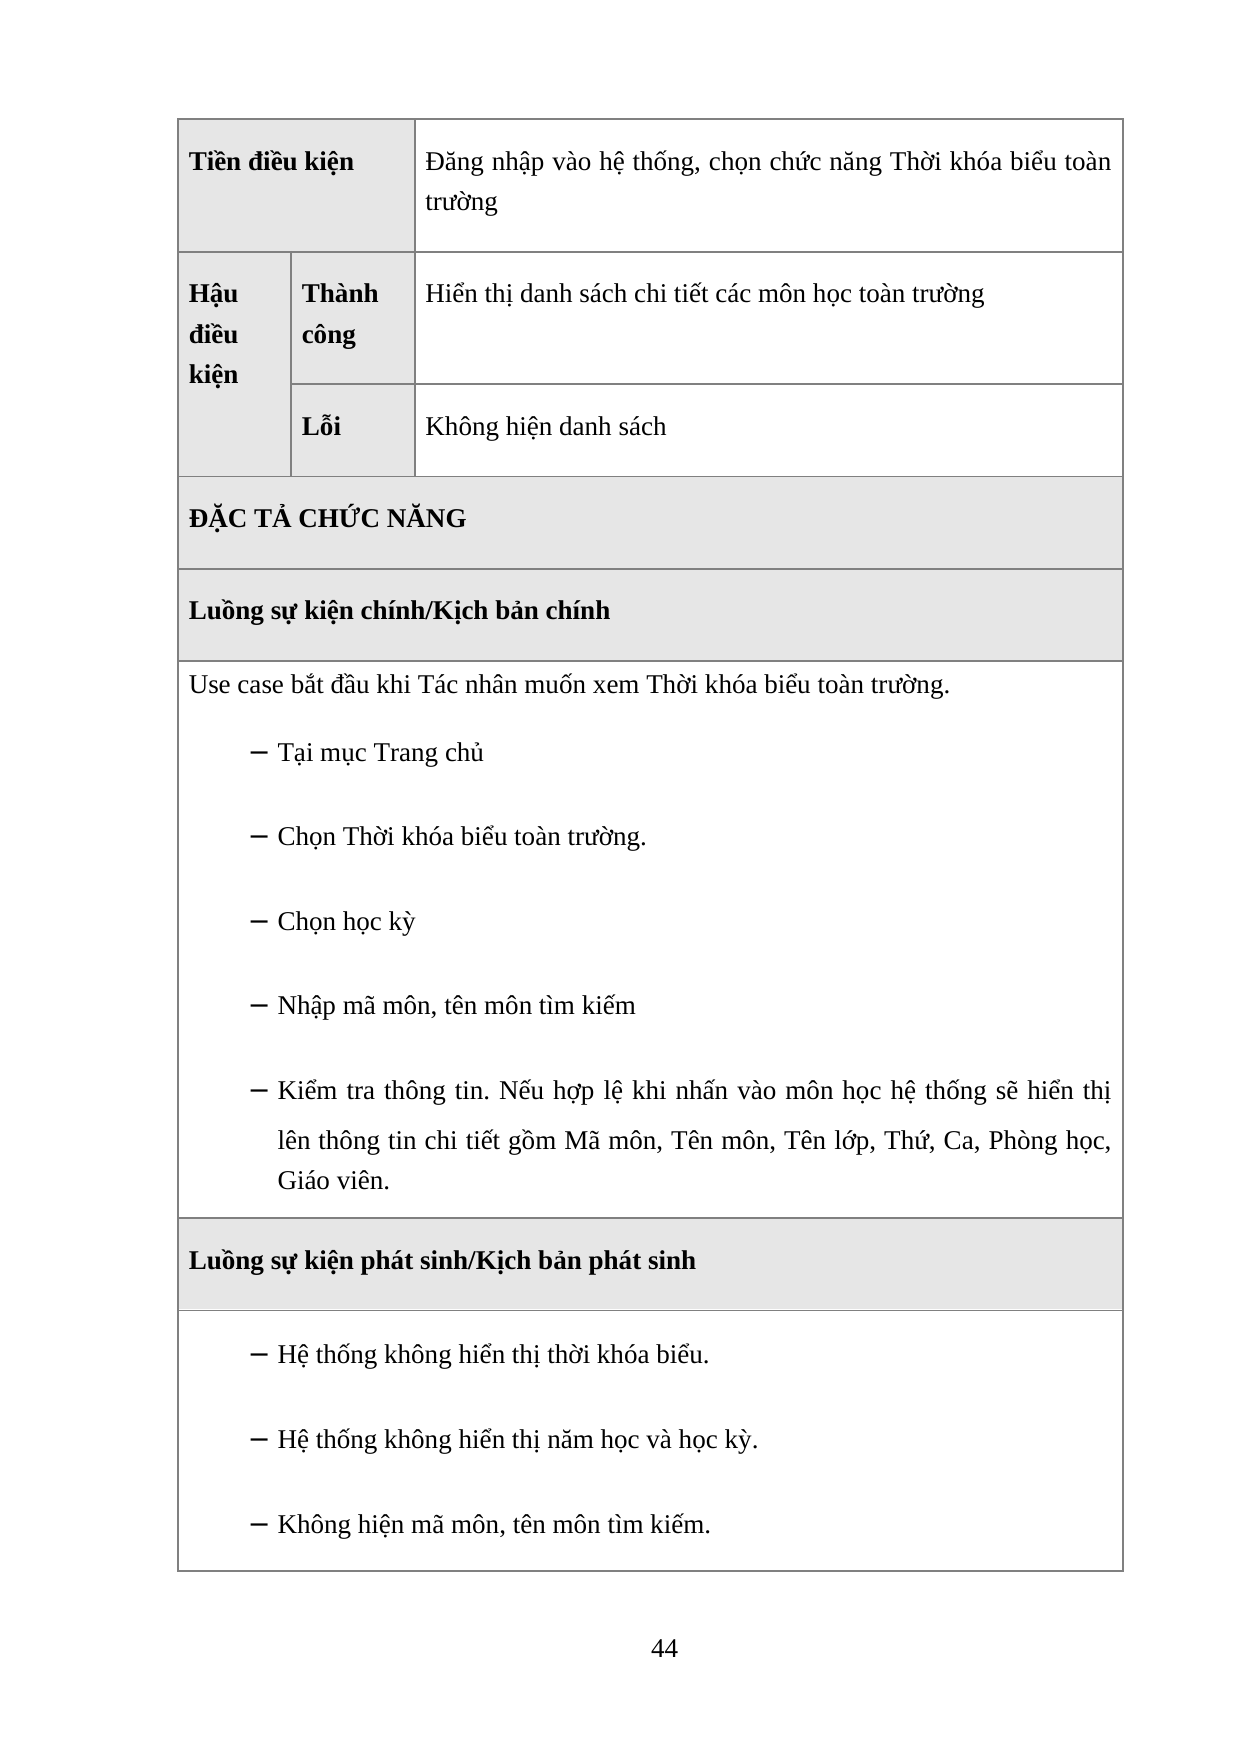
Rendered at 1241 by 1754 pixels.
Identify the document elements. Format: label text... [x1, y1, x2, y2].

table_cell Lỗi [292, 385, 414, 476]
table_cell Hậu điều kiện [179, 253, 290, 476]
table_cell Luồng sự kiện chính/Kịch bản chính [179, 570, 1122, 660]
table_cell Đăng nhập vào hệ thống, chọn chức năng Thời khóa biểu toàn trường [416, 120, 1122, 251]
table_cell Use case bắt đầu khi Tác nhân muốn xem Thời khóa biểu toàn trường. Tại mục Trang chủ Chọn Thời khóa biểu toàn trường. Chọn học kỳ Nhập mã môn, tên môn tìm kiếm Kiểm tra thông tin. Nếu hợp lệ khi nhấn vào môn học hệ thống sẽ hiển thị lên thông tin chi tiết gồm Mã môn, Tên môn, Tên lớp, Thứ, Ca, Phòng học, Giáo viên. [179, 662, 1122, 1217]
table_cell Không hiện danh sách [416, 385, 1122, 476]
table_cell Hiển thị danh sách chi tiết các môn học toàn trường [416, 253, 1122, 383]
table_cell Luồng sự kiện phát sinh/Kịch bản phát sinh [179, 1219, 1122, 1309]
table_cell ĐẶC TẢ CHỨC NĂNG [179, 477, 1122, 568]
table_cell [179, 1311, 1122, 1570]
table_cell Thành công [292, 253, 414, 383]
table_cell Tiền điều kiện [179, 120, 414, 251]
